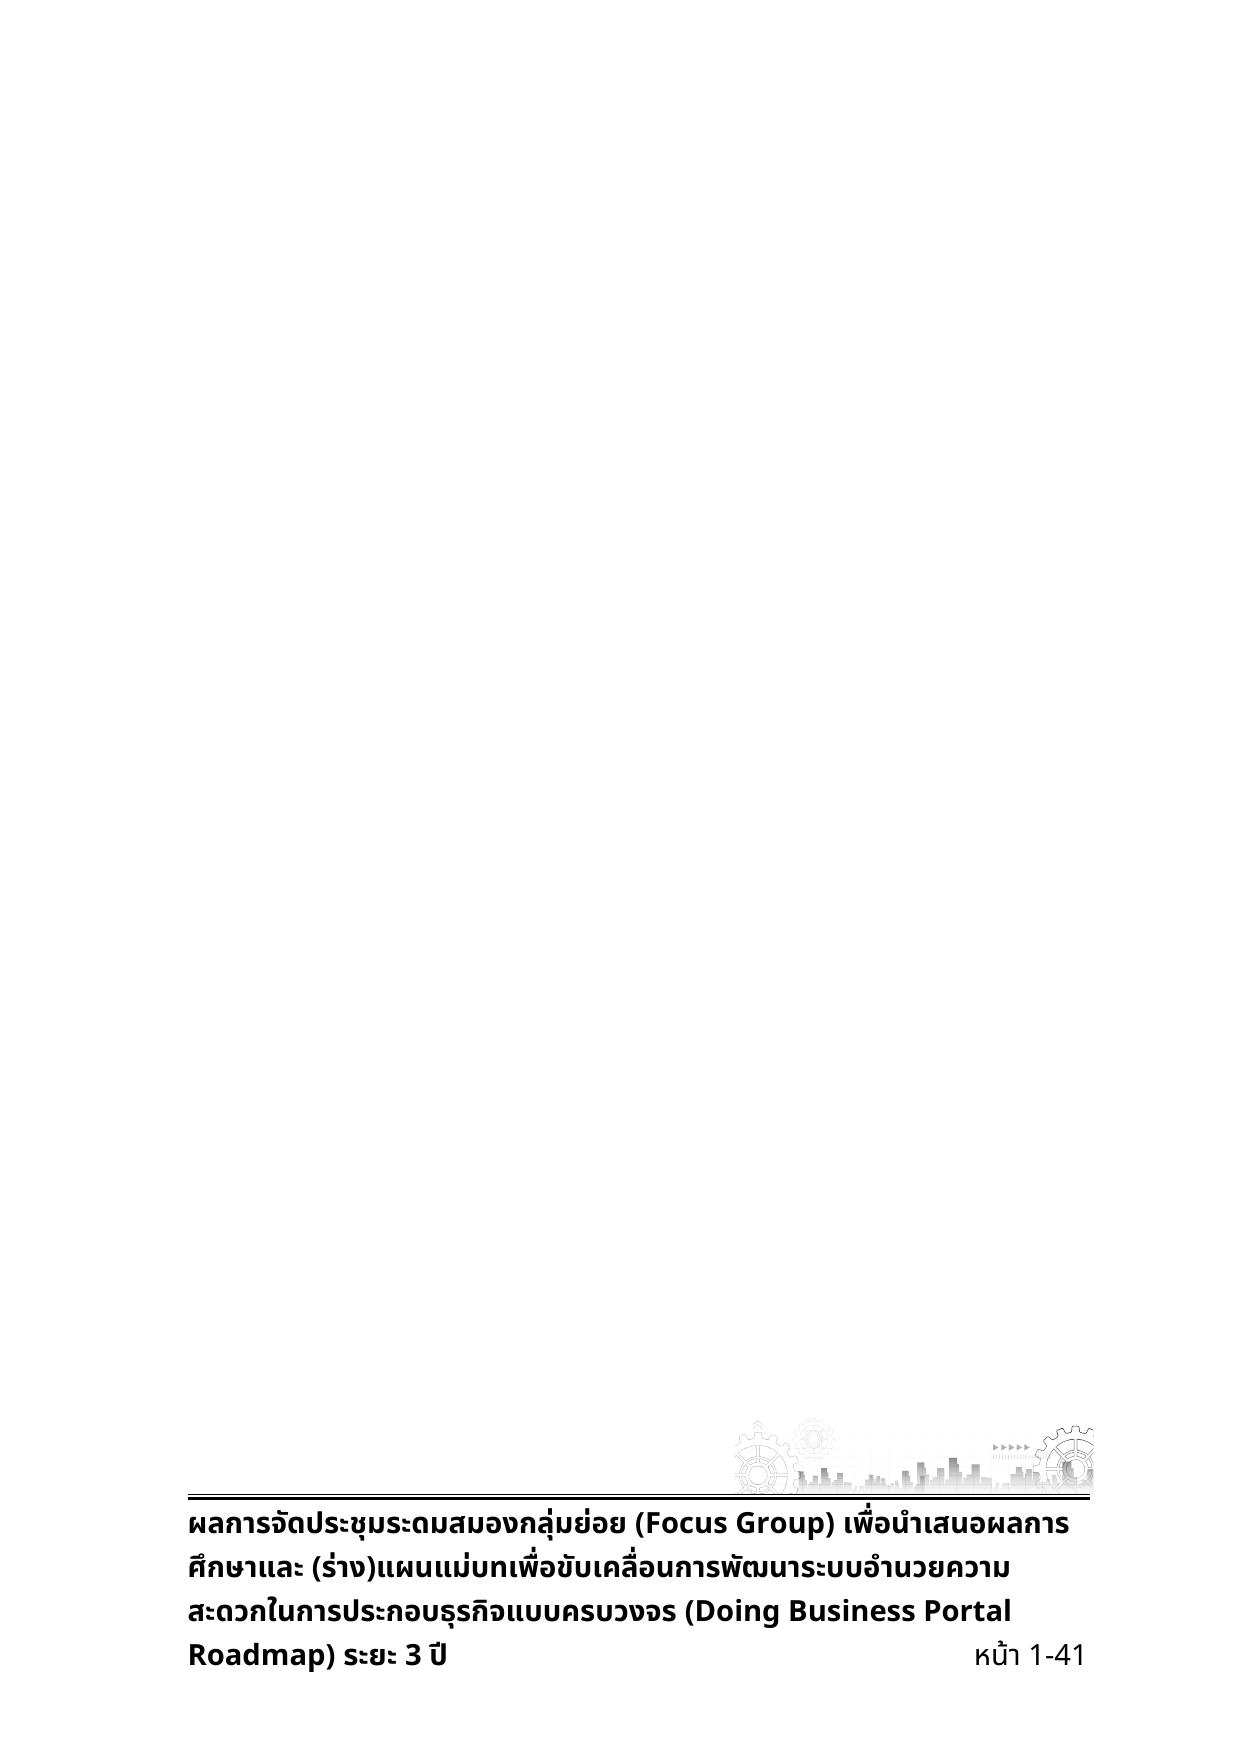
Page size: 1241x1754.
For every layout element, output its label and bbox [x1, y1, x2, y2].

picture [734, 1416, 1094, 1494]
